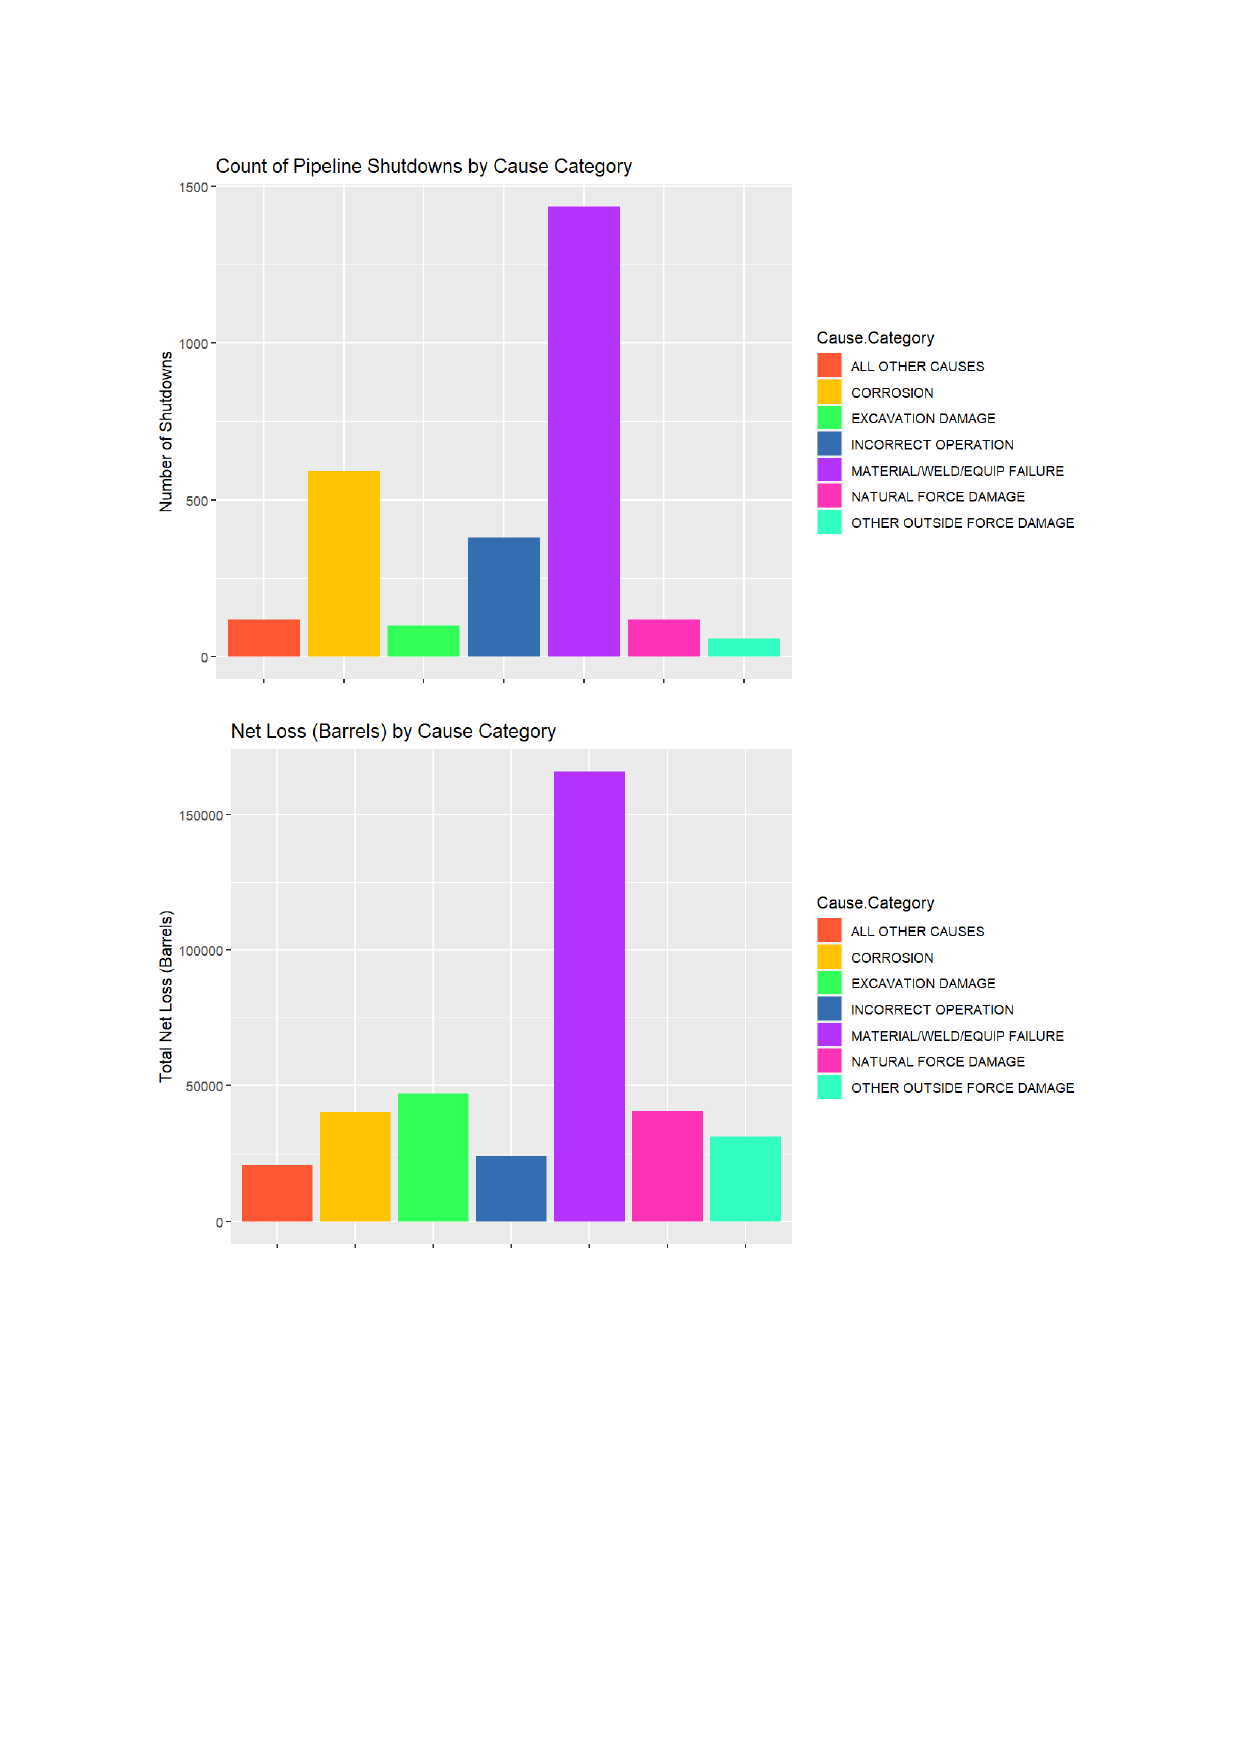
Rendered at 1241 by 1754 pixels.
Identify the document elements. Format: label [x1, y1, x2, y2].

picture [150, 150, 1091, 711]
picture [150, 714, 1091, 1276]
